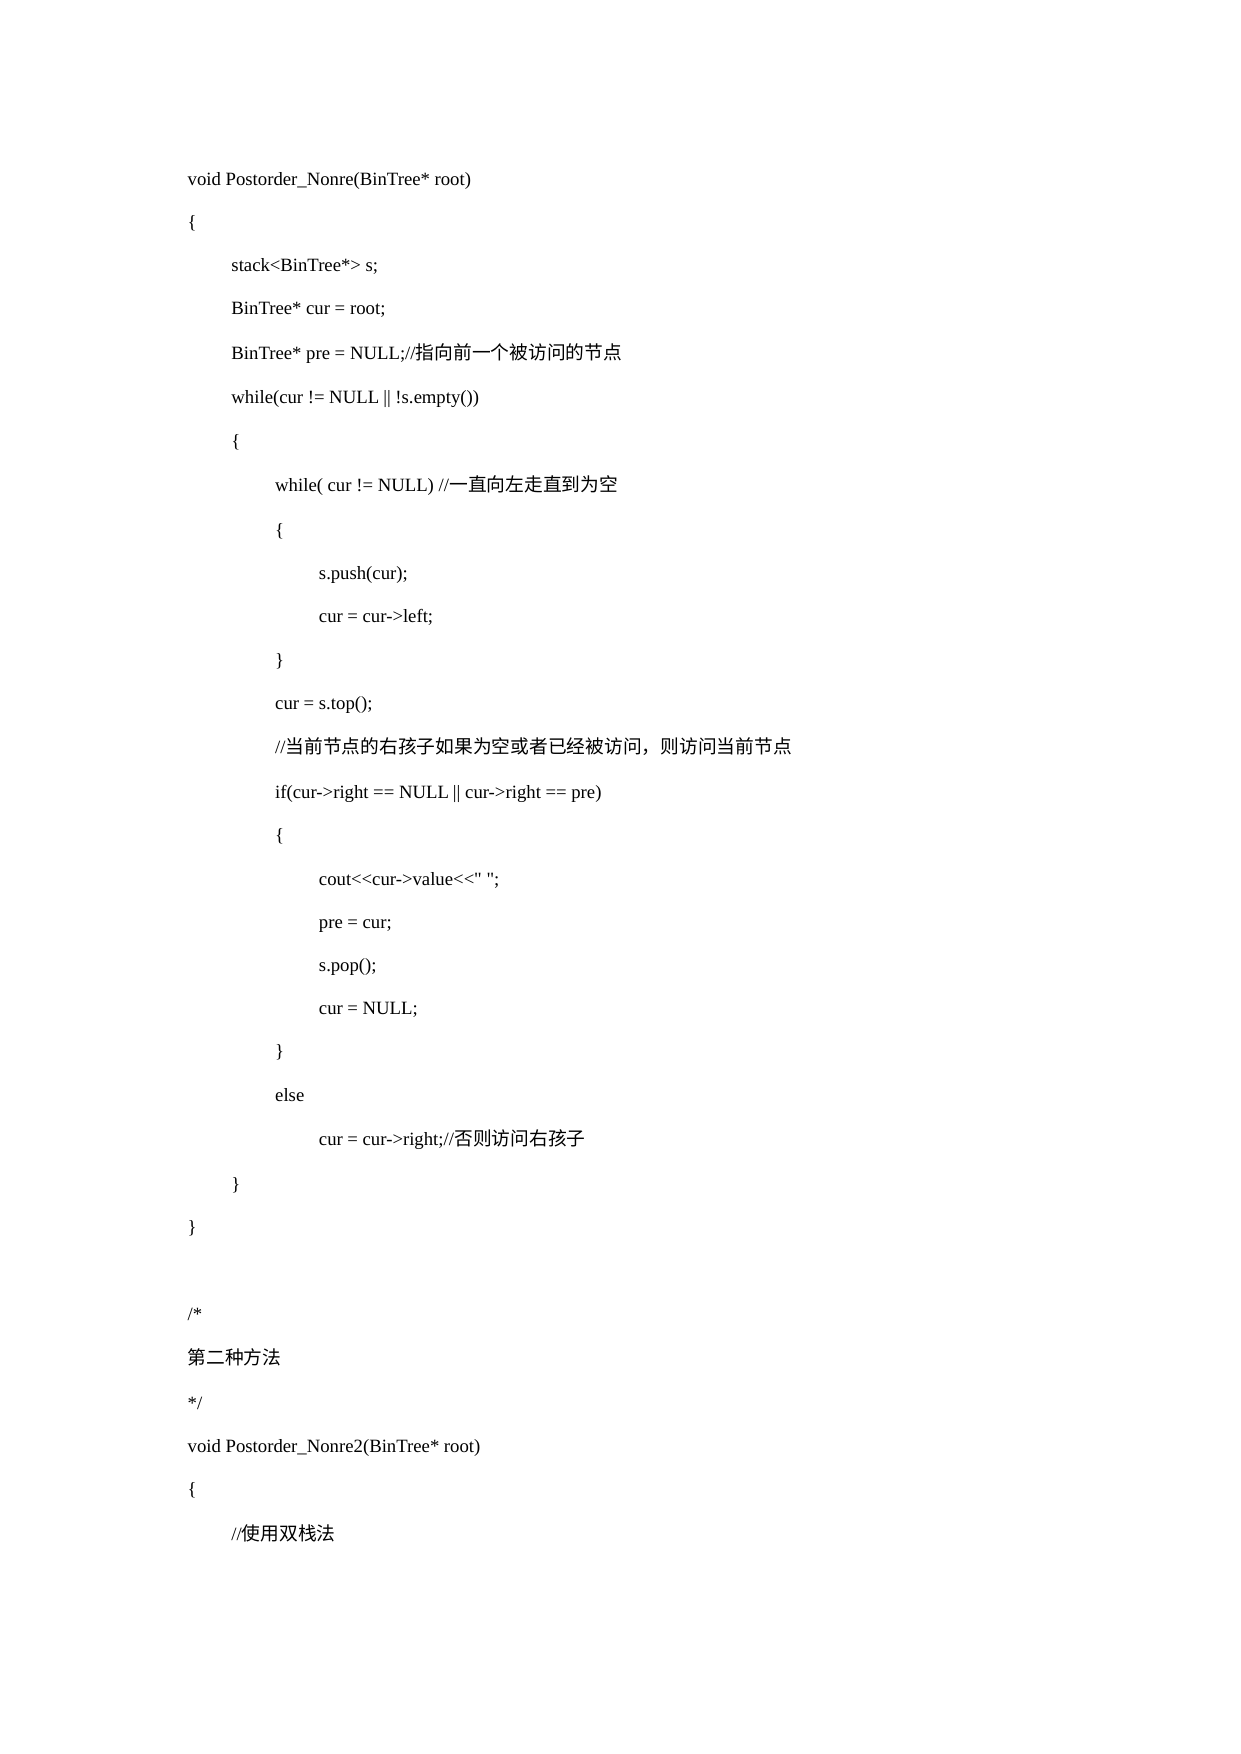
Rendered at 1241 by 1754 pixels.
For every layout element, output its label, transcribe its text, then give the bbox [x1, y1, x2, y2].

text { [187, 424, 1053, 457]
text } [187, 643, 1053, 676]
text while( cur != NULL) //一直向左走直到为空 [187, 467, 1053, 500]
text cur = cur->right;//否则访问右孩子 [187, 1121, 1053, 1154]
text } [187, 1167, 1053, 1200]
text pre = cur; [187, 905, 1053, 938]
text { [187, 819, 1053, 851]
text { [187, 513, 1053, 546]
text BinTree* cur = root; [187, 292, 1053, 324]
text stack<BinTree*> s; [187, 248, 1053, 281]
text } [187, 1035, 1053, 1067]
text cur = NULL; [187, 992, 1053, 1024]
text cur = s.top(); [187, 686, 1053, 719]
text //当前节点的右孩子如果为空或者已经被访问，则访问当前节点 [187, 729, 1053, 762]
text else [187, 1078, 1053, 1111]
text cout<<cur->value<<" "; [187, 862, 1053, 894]
text { [187, 205, 1053, 238]
text cur = cur->left; [187, 600, 1053, 632]
text while(cur != NULL || !s.empty()) [187, 381, 1053, 413]
text if(cur->right == NULL || cur->right == pre) [187, 776, 1053, 808]
text } [187, 1211, 1053, 1243]
text 第二种方法 [187, 1340, 1053, 1373]
text void Postorder_Nonre(BinTree* root) [187, 162, 1053, 194]
text { [187, 1473, 1053, 1505]
text //使用双栈法 [187, 1516, 1053, 1549]
text s.push(cur); [187, 557, 1053, 589]
text BinTree* pre = NULL;//指向前一个被访问的节点 [187, 335, 1053, 367]
text */ [187, 1386, 1053, 1419]
text void Postorder_Nonre2(BinTree* root) [187, 1430, 1053, 1462]
text s.pop(); [187, 948, 1053, 981]
text /* [187, 1297, 1053, 1330]
